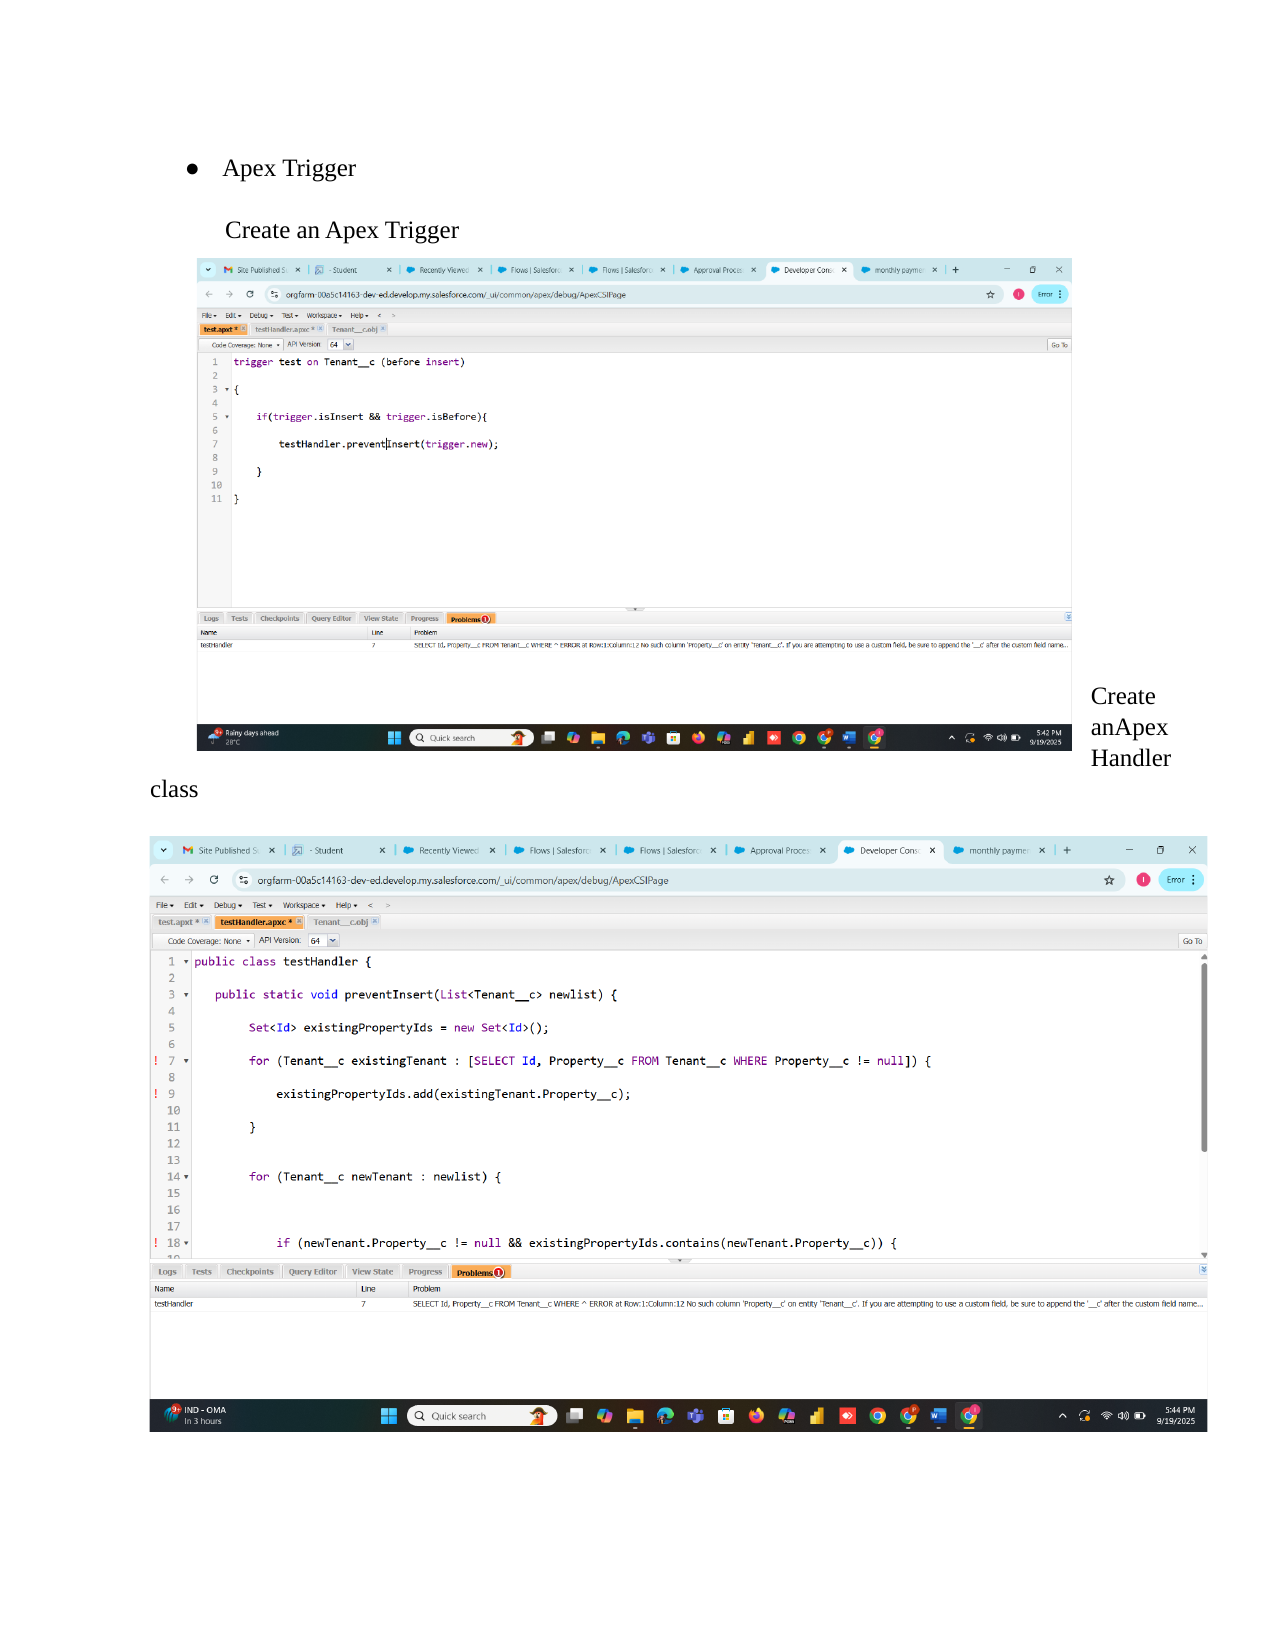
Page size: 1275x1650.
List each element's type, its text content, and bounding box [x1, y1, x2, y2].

picture [196, 258, 1072, 751]
picture [149, 836, 1208, 1432]
list Apex Trigger [184, 153, 1168, 182]
text Create anApex Handler class [150, 681, 1207, 803]
text Create an Apex Trigger [225, 215, 1168, 244]
